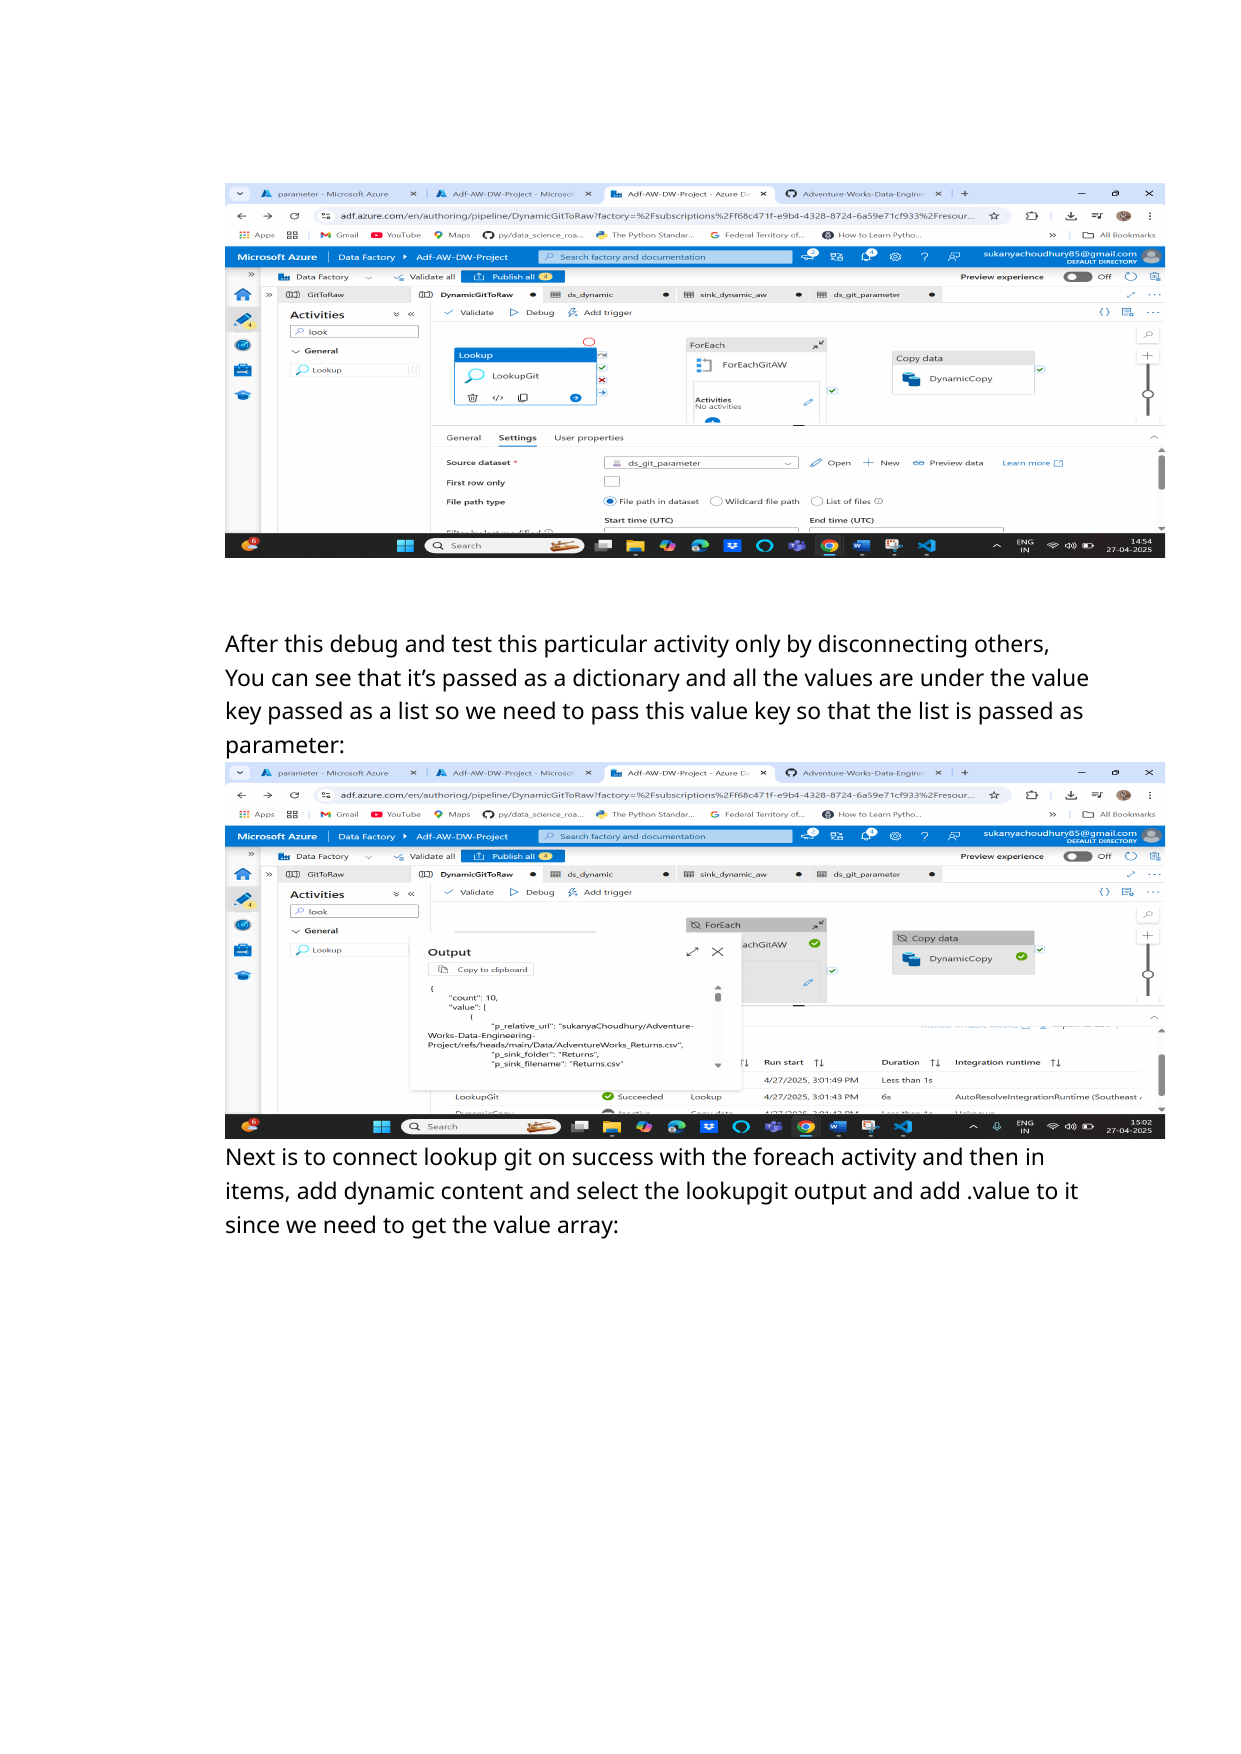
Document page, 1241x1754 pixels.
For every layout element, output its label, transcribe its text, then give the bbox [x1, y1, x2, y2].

list After this debug and test this particular activity only by disconnecting others, [225, 628, 1090, 659]
list You can see that it’s passed as a dictionary and all the values are under the value key passed as a list so we need to pass this value key so that the list is passed as parameter: [225, 661, 1090, 760]
list Next is to connect lookup git on success with the foreach activity and then in items, add dynamic content and select the lookupgit output and add .value to it since we need to get the value array: [225, 1141, 1090, 1240]
picture [225, 762, 1166, 1139]
picture [225, 183, 1166, 558]
